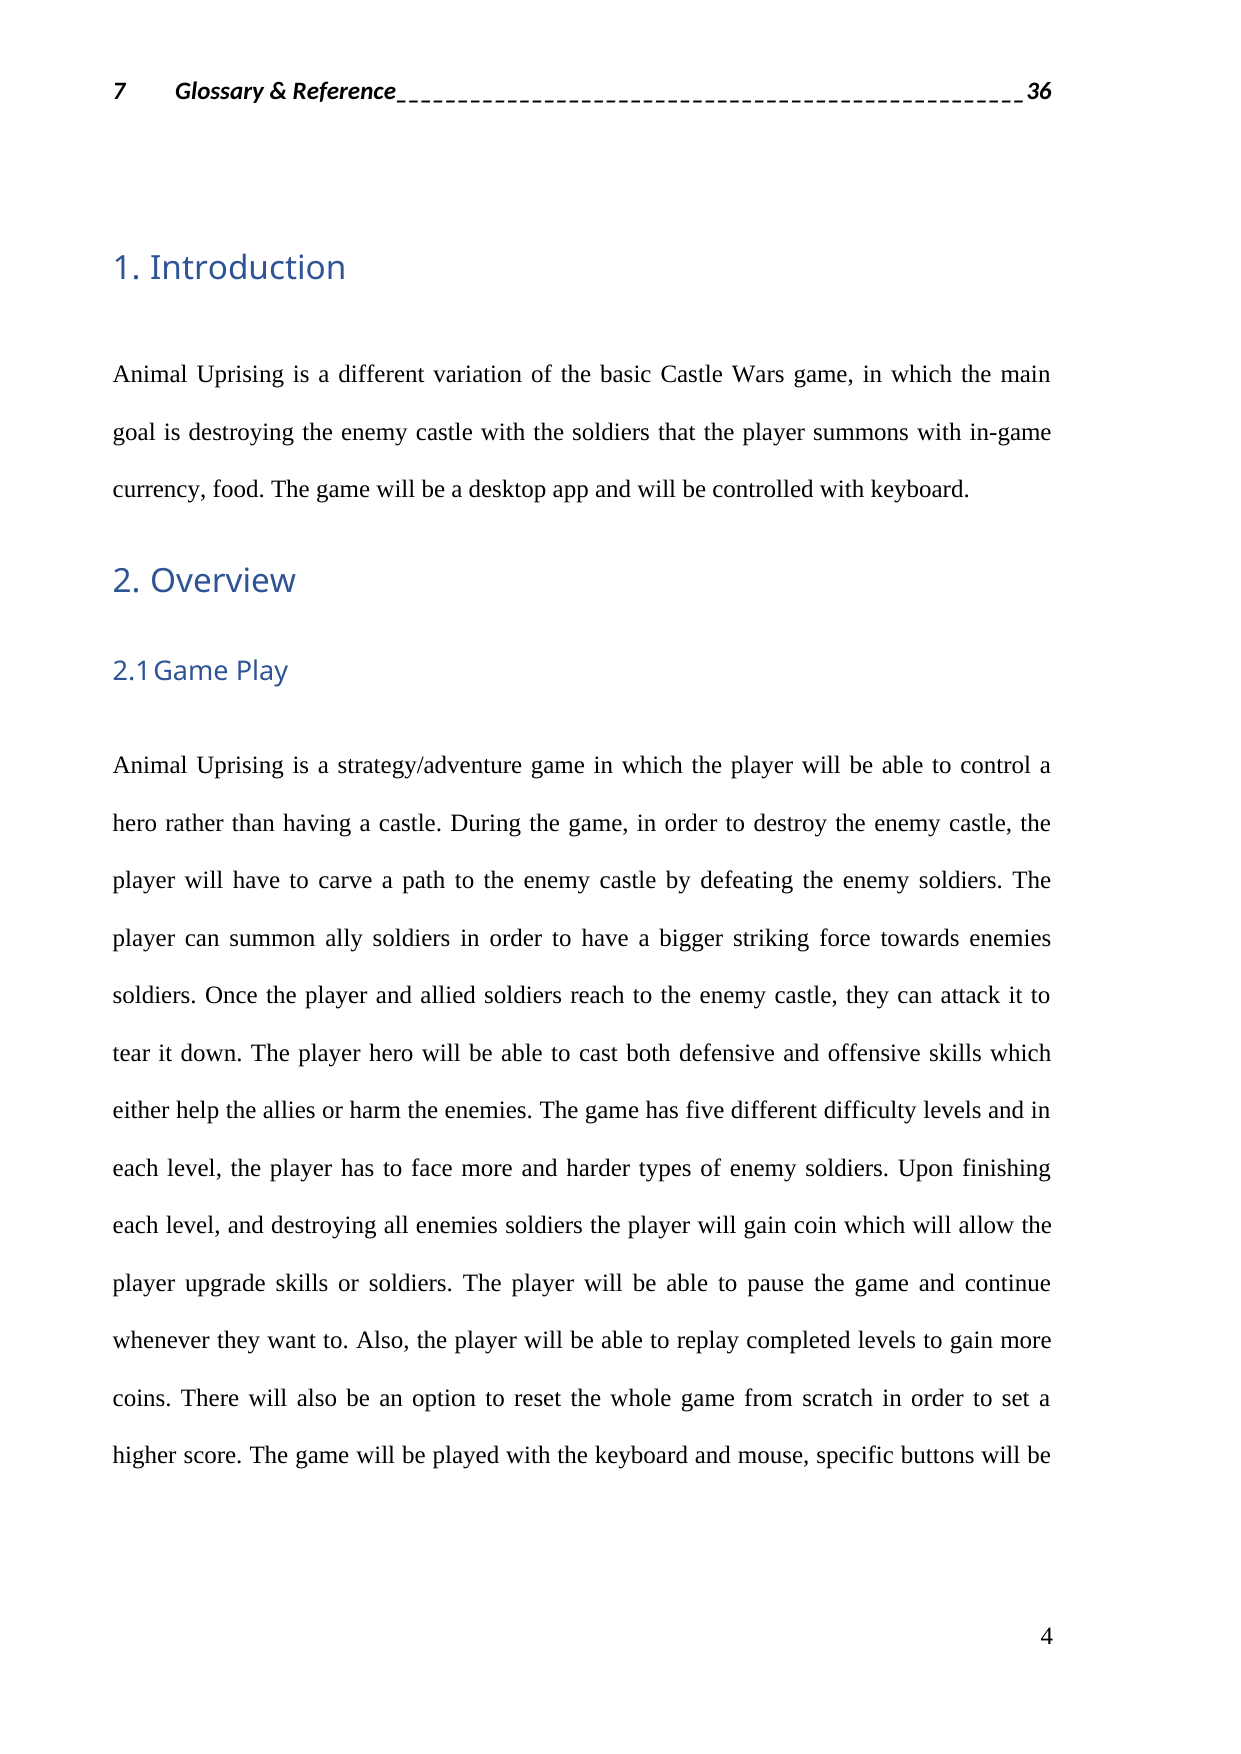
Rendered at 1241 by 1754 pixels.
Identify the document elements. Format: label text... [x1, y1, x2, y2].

text 7 Glossary & Reference 36 [75, 75, 1053, 106]
text Animal Uprising is a different variation of the basic Castle Wars game, in which the main goal is destroying the enemy castle with the soldiers that the player summons with in-game currency, food. The game will be a desktop app and will be controlled with keyboard. [112, 359, 1053, 503]
subtitle Introduction [112, 243, 1053, 289]
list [112, 751, 1053, 1469]
subtitle Overview [112, 557, 1053, 602]
subtitle Game Play [112, 652, 1053, 689]
